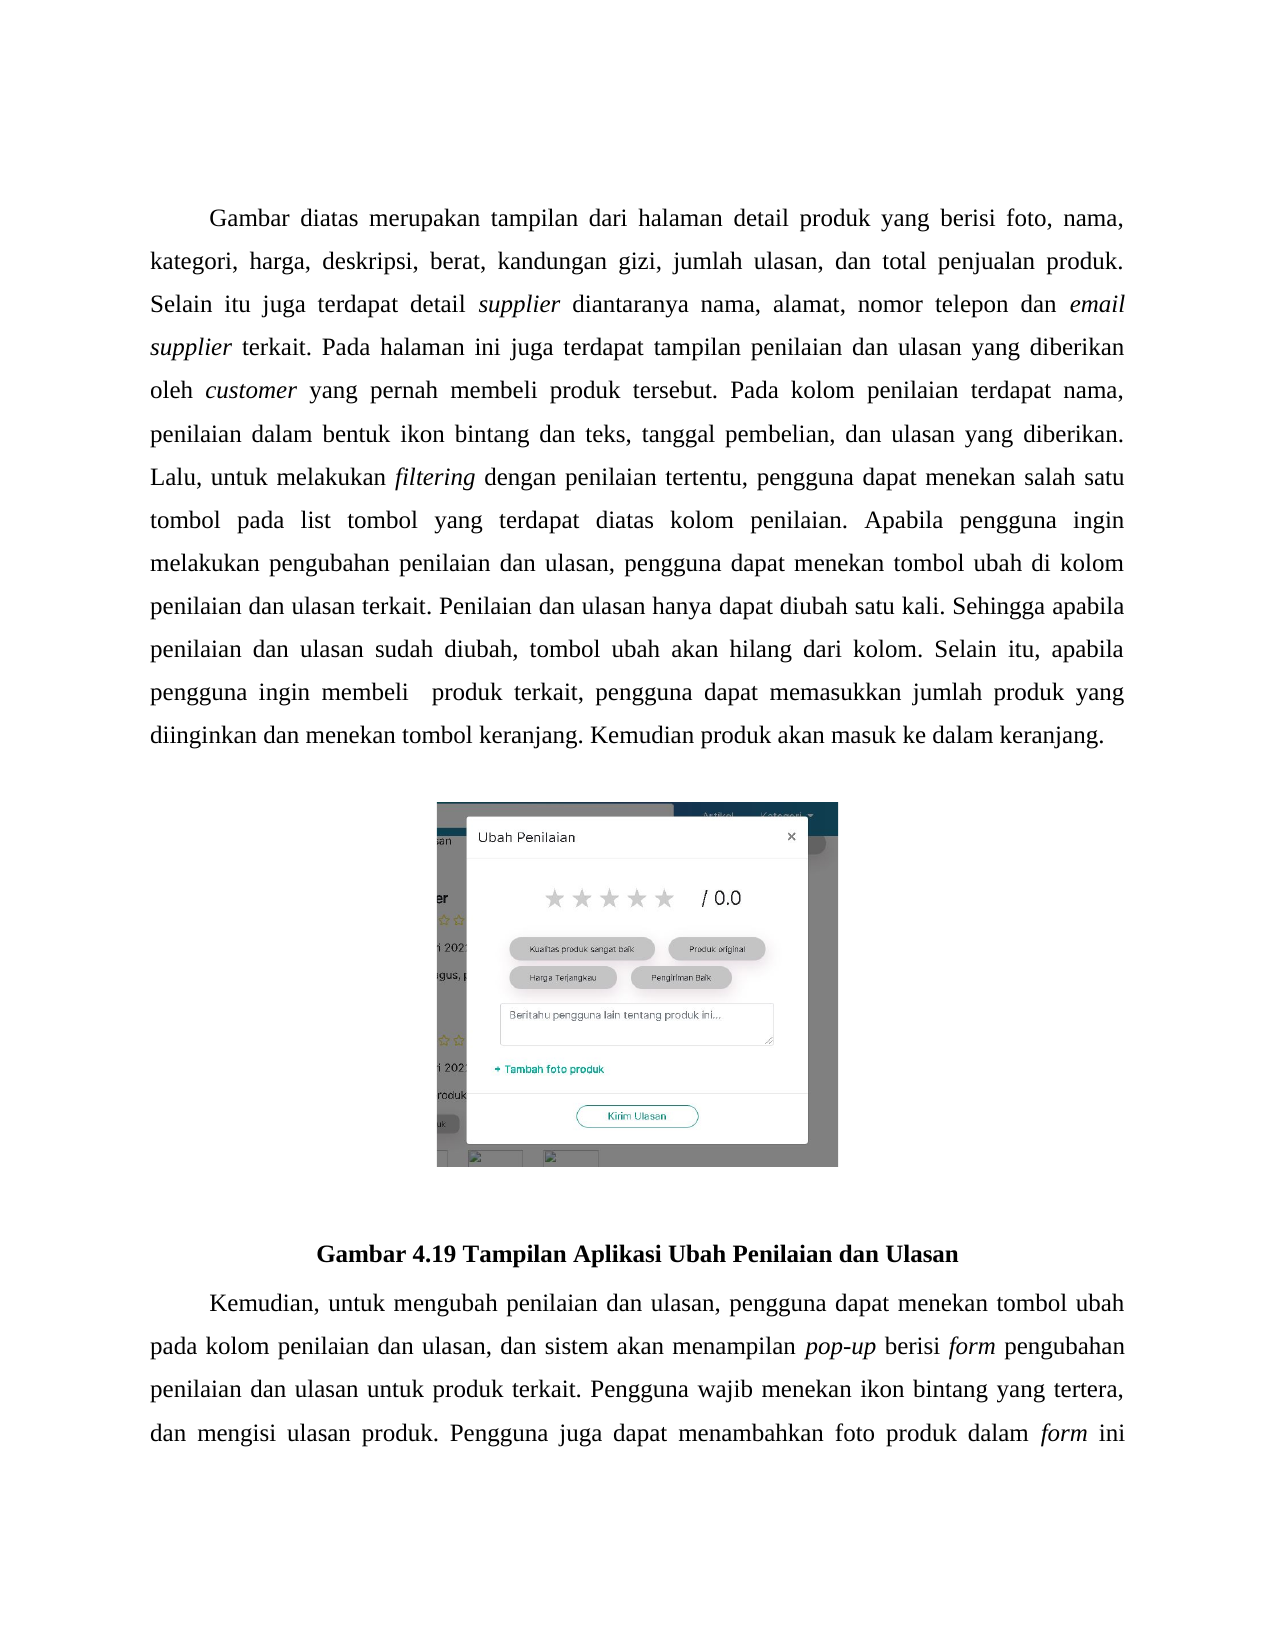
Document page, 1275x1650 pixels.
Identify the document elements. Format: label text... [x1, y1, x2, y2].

picture [436, 802, 839, 1167]
text Gambar diatas merupakan tampilan dari halaman detail produk yang berisi foto, nama, kategori, harga, deskripsi, berat, kandungan gizi, jumlah ulasan, dan total penjualan produk. Selain itu juga terdapat detail supplier diantaranya nama, alamat, nomor telepon dan email supplier terkait. Pada halaman ini juga terdapat tampilan penilaian dan ulasan yang diberikan oleh customer yang pernah membeli produk tersebut. Pada kolom penilaian terdapat nama, penilaian dalam bentuk ikon bintang dan teks, tanggal pembelian, dan ulasan yang diberikan. Lalu, untuk melakukan filtering dengan penilaian tertentu, pengguna dapat menekan salah satu tombol pada list tombol yang terdapat diatas kolom penilaian. Apabila pengguna ingin melakukan pengubahan penilaian dan ulasan, pengguna dapat menekan tombol ubah di kolom penilaian dan ulasan terkait. Penilaian dan ulasan hanya dapat diubah satu kali. Sehingga apabila penilaian dan ulasan sudah diubah, tombol ubah akan hilang dari kolom. Selain itu, apabila pengguna ingin membeli produk terkait, pengguna dapat memasukkan jumlah produk yang diinginkan dan menekan tombol keranjang. Kemudian produk akan masuk ke dalam keranjang. [150, 203, 1125, 749]
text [150, 1288, 1125, 1446]
text Gambar 4.19 Tampilan Aplikasi Ubah Penilaian dan Ulasan [150, 1239, 1125, 1267]
